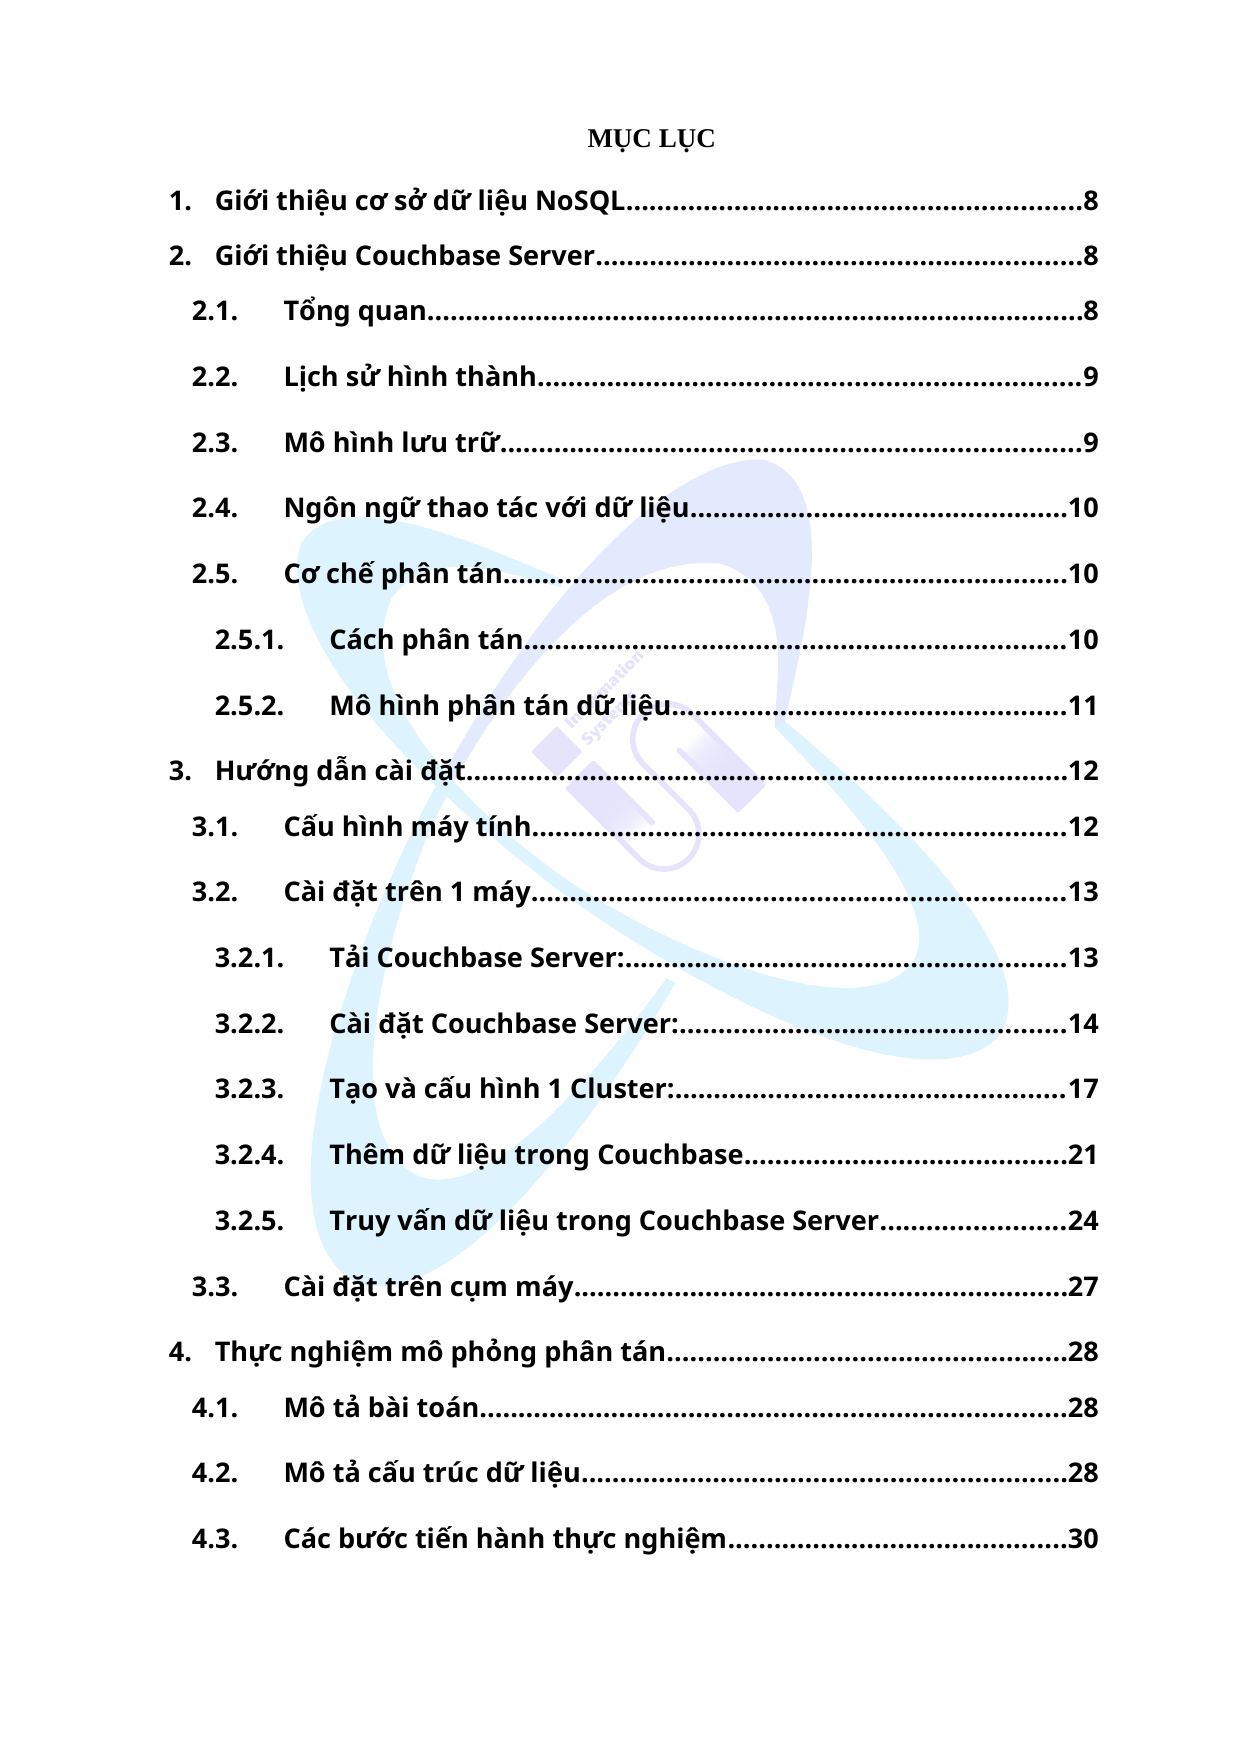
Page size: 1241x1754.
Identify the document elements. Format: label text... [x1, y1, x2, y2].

text 3.2. Cài đặt trên 1 máy 13 [192, 873, 1134, 910]
text 1. Giới thiệu cơ sở dữ liệu NoSQL 8 [169, 181, 1134, 218]
text 4.2. Mô tả cấu trúc dữ liệu 28 [192, 1454, 1134, 1491]
text 2.5. Cơ chế phân tán 10 [192, 554, 1134, 591]
text 3.2.3. Tạo và cấu hình 1 Cluster: 17 [214, 1070, 1134, 1107]
text 2.4. Ngôn ngữ thao tác với dữ liệu 10 [192, 489, 1134, 526]
text 4. Thực nghiệm mô phỏng phân tán 28 [169, 1333, 1134, 1370]
text 3.2.5. Truy vấn dữ liệu trong Couchbase Server 24 [214, 1201, 1134, 1238]
text 2.1. Tổng quan 8 [192, 292, 1134, 328]
text MỤC LỤC [169, 122, 1134, 153]
text 4.1. Mô tả bài toán 28 [192, 1388, 1134, 1425]
text 2.5.2. Mô hình phân tán dữ liệu 11 [214, 686, 1134, 723]
text 3.2.1. Tải Couchbase Server: 13 [214, 938, 1134, 975]
text 2.2. Lịch sử hình thành 9 [192, 357, 1134, 394]
text 3.3. Cài đặt trên cụm máy 27 [192, 1267, 1134, 1304]
text 3.2.4. Thêm dữ liệu trong Couchbase 21 [214, 1136, 1134, 1173]
text 2.3. Mô hình lưu trữ 9 [192, 423, 1134, 460]
text 2.5.1. Cách phân tán 10 [214, 620, 1134, 657]
text 3. Hướng dẫn cài đặt 12 [169, 752, 1134, 789]
text 4.3. Các bước tiến hành thực nghiệm 30 [192, 1520, 1134, 1557]
text 3.2.2. Cài đặt Couchbase Server: 14 [214, 1004, 1134, 1041]
text 3.1. Cấu hình máy tính 12 [192, 807, 1134, 844]
text 2. Giới thiệu Couchbase Server 8 [169, 236, 1134, 273]
